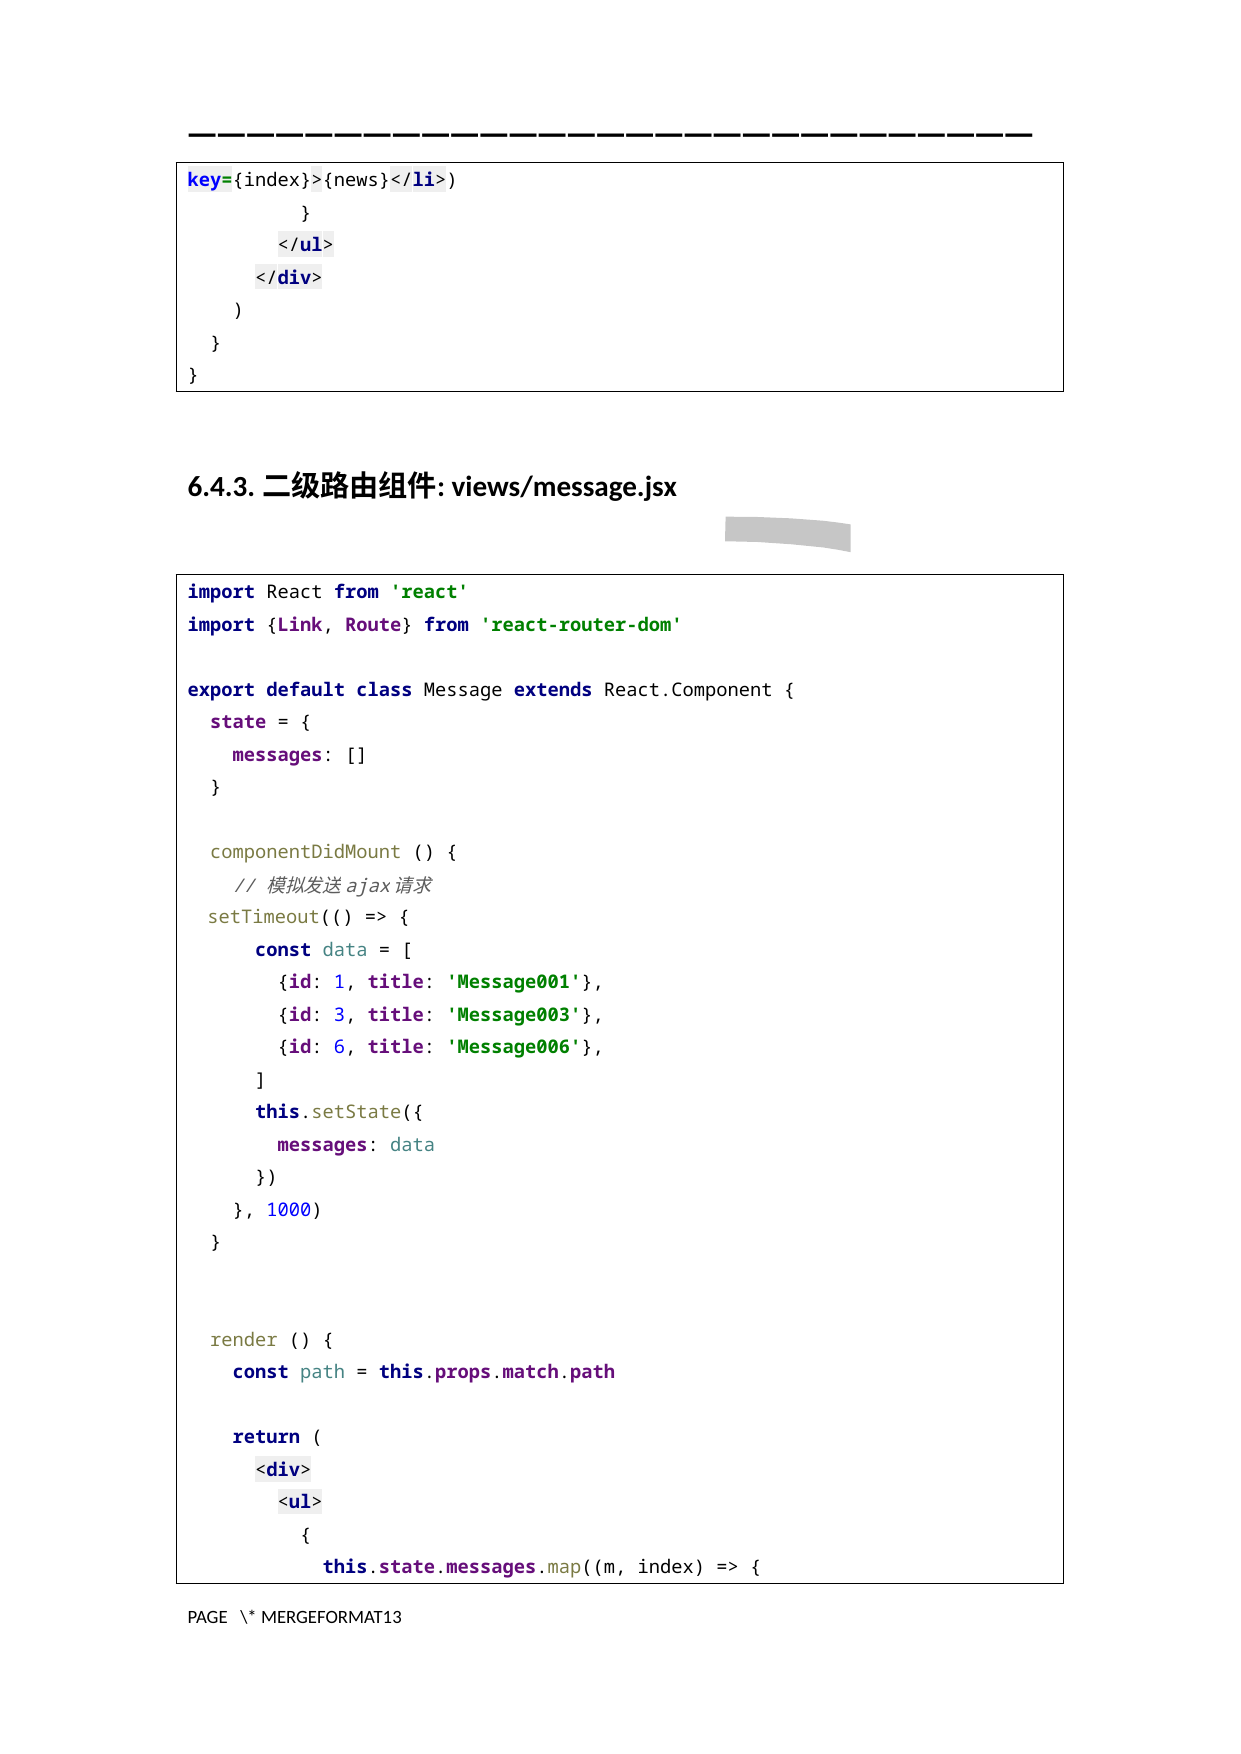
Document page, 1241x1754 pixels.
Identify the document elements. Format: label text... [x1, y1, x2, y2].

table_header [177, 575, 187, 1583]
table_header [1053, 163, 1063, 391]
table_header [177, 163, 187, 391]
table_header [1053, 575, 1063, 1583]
subtitle 6.4.3. 二级路由组件: views/message.jsx [187, 451, 1053, 516]
